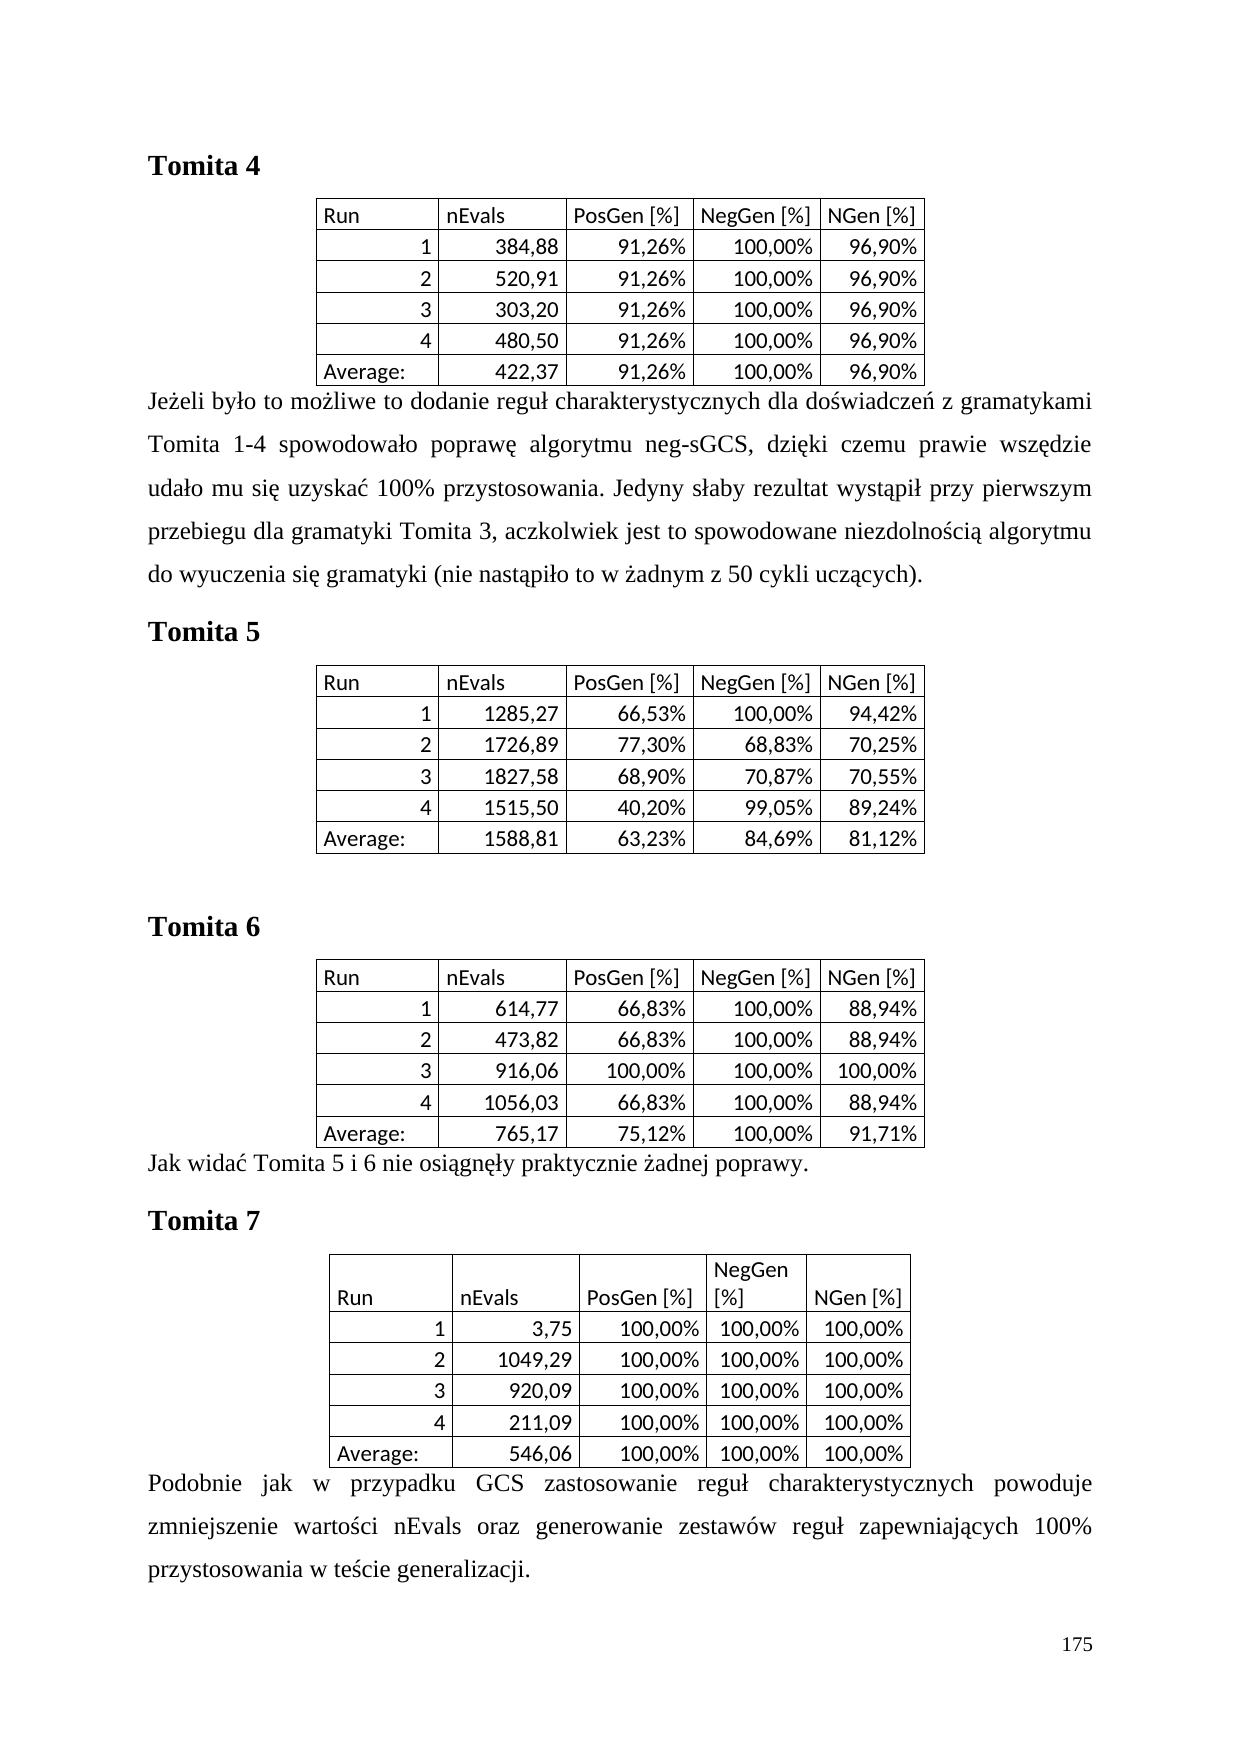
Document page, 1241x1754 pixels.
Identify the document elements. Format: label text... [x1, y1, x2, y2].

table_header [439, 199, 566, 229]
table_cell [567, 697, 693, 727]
text Jeżeli było to możliwe to dodanie reguł charakterystycznych dla doświadczeń z gramatykami Tomita 1-4 spowodowało poprawę algorytmu neg-sGCS, dzięki czemu prawie wszędzie udało mu się uzyskać 100% przystosowania. Jedyny słaby rezultat wystąpił przy pierwszym przebiegu dla gramatyki Tomita 3, aczkolwiek jest to spowodowane niezdolnością algorytmu do wyuczenia się gramatyki (nie nastąpiło to w żadnym z 50 cykli uczących). [148, 386, 1093, 588]
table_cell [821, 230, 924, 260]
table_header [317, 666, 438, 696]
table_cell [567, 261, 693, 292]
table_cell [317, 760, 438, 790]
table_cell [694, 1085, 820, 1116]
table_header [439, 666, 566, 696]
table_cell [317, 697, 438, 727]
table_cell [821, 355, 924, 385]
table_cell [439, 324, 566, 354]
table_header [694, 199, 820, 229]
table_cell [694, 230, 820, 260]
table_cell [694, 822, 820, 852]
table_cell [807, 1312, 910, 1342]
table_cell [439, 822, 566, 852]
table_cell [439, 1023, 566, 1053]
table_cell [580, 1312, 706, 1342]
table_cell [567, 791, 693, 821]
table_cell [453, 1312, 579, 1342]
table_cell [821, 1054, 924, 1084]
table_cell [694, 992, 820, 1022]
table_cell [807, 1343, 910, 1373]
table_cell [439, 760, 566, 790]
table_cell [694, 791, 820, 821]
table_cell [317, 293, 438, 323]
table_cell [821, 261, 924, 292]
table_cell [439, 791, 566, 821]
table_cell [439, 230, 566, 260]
text Tomita 6 [148, 909, 1093, 943]
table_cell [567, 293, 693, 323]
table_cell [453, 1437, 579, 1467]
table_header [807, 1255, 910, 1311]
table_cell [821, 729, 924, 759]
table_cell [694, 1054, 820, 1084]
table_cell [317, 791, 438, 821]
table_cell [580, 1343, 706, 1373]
text Tomita 4 [148, 148, 1093, 181]
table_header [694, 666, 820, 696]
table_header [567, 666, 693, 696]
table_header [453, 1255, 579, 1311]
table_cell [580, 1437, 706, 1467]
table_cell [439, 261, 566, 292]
text Tomita 5 [148, 614, 1093, 648]
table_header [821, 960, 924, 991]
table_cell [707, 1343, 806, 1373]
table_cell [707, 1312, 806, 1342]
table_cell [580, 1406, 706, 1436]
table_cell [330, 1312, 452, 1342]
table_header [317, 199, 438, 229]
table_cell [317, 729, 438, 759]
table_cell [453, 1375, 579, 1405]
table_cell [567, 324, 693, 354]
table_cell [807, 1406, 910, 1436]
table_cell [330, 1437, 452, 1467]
text Tomita 7 [148, 1203, 1093, 1237]
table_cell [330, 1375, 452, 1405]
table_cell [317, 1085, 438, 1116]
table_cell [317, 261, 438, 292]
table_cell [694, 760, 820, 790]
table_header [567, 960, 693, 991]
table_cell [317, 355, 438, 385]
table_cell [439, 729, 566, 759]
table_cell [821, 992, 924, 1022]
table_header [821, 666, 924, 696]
text Podobnie jak w przypadku GCS zastosowanie reguł charakterystycznych powoduje zmniejszenie wartości nEvals oraz generowanie zestawów reguł zapewniających 100% przystosowania w teście generalizacji. [148, 1468, 1093, 1583]
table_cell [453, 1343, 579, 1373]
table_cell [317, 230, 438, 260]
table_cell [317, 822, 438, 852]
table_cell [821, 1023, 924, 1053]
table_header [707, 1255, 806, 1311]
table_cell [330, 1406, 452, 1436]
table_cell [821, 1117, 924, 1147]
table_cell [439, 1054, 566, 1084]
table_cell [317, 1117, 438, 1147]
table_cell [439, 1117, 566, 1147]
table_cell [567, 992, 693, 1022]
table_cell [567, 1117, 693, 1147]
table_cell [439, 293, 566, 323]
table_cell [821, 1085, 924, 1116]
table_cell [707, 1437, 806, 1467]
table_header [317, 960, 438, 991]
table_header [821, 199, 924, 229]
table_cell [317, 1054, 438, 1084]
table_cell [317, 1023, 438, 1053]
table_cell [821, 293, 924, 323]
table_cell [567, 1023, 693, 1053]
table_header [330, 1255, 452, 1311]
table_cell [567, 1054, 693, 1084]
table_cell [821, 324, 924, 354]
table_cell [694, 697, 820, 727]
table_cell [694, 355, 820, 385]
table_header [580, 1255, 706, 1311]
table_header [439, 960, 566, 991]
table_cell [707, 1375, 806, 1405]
text Jak widać Tomita 5 i 6 nie osiągnęły praktycznie żadnej poprawy. [148, 1148, 1093, 1177]
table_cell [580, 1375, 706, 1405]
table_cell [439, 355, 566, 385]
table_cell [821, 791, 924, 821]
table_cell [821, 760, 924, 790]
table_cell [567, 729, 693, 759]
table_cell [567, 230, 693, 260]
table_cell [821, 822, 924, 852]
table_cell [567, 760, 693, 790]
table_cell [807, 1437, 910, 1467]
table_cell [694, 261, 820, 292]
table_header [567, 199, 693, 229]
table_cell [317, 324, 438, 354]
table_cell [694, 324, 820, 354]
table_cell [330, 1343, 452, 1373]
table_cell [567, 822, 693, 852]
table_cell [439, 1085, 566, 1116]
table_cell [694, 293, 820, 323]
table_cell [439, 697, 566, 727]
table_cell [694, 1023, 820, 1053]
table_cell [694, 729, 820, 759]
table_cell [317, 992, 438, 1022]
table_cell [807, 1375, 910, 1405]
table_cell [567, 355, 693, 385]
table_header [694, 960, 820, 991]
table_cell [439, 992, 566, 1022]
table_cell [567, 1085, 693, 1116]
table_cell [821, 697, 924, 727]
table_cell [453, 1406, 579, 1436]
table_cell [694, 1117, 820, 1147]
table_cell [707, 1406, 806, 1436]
